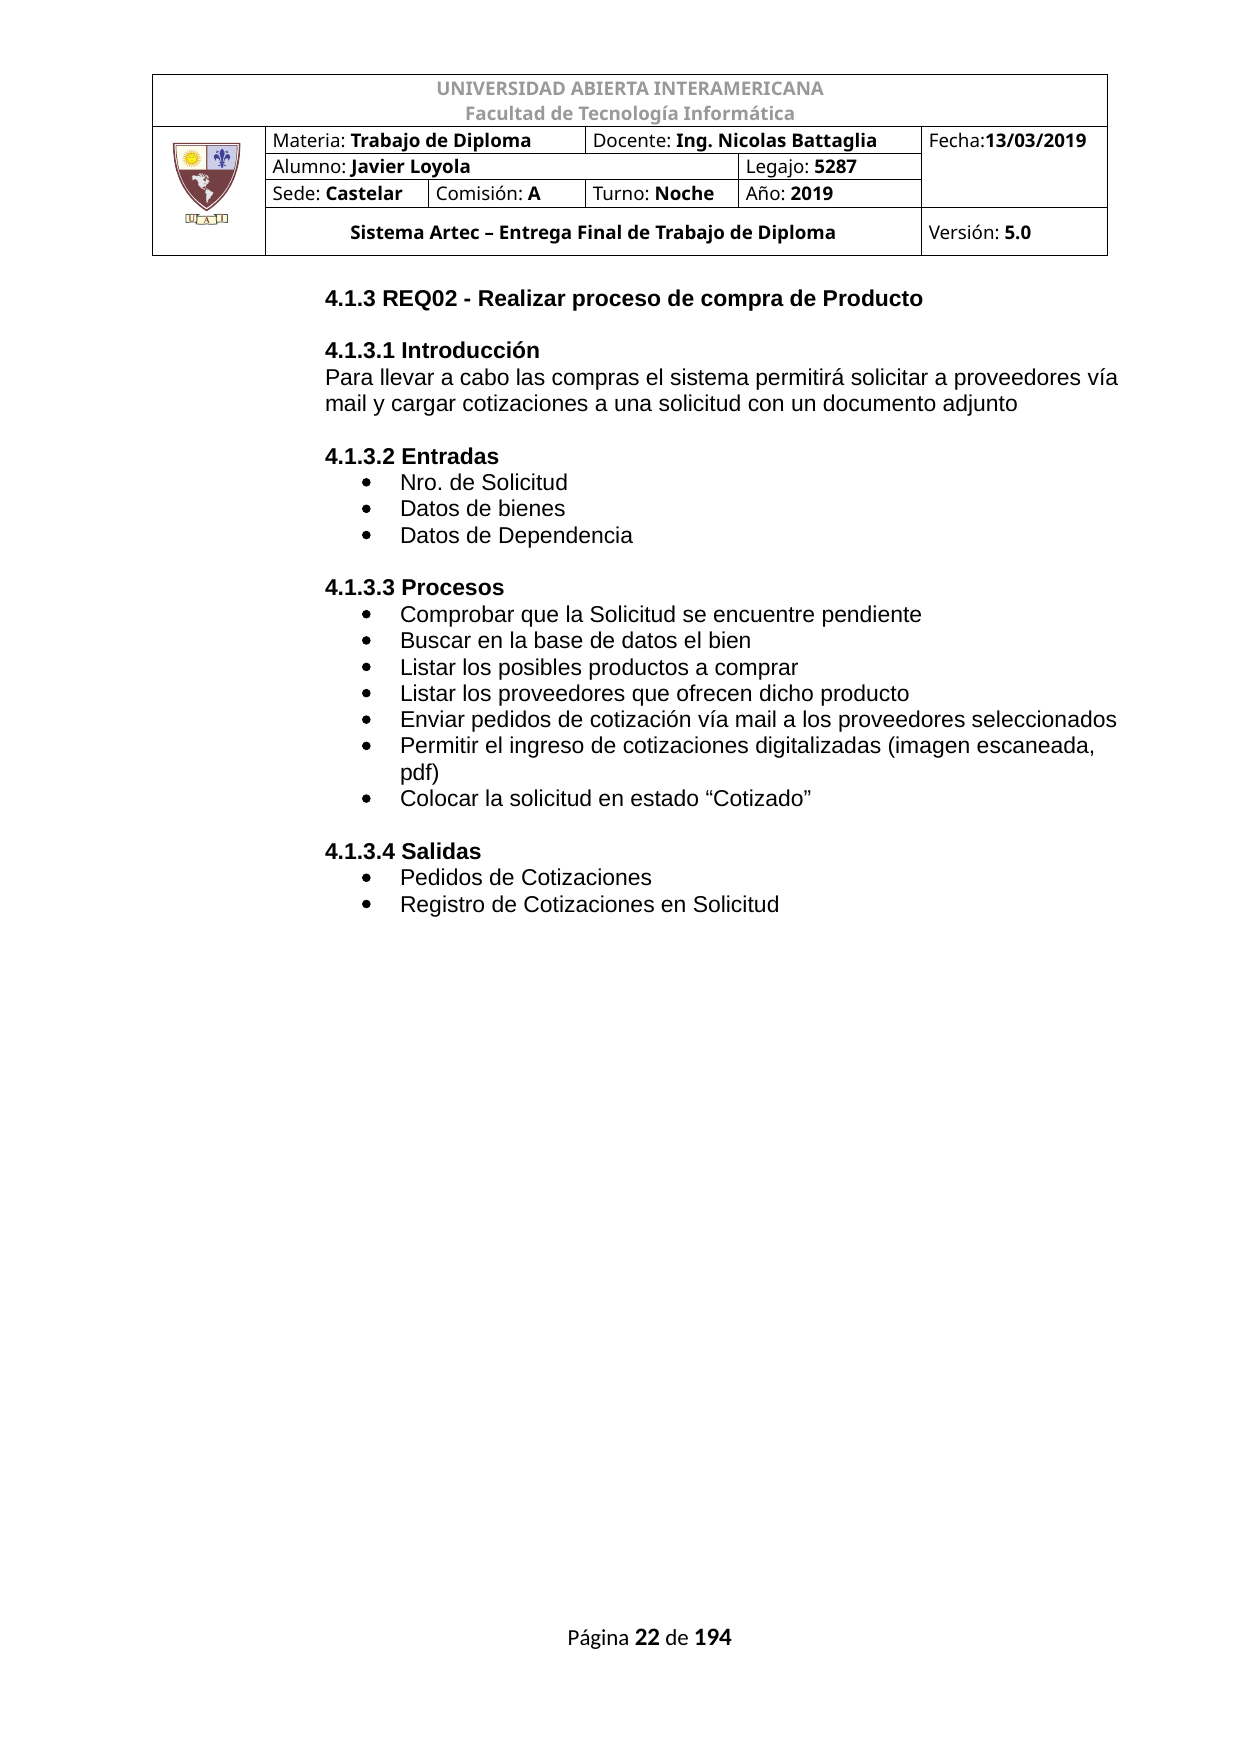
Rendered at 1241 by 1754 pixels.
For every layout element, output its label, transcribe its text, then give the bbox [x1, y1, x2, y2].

list Pedidos de Cotizaciones [362, 864, 1122, 891]
list Datos de bienes [362, 495, 1122, 522]
list Enviar pedidos de cotización vía mail a los proveedores seleccionados [362, 706, 1122, 732]
list Buscar en la base de datos el bien [362, 627, 1122, 653]
list Registro de Cotizaciones en Solicitud [362, 891, 1122, 917]
picture [157, 136, 257, 228]
list Datos de Dependencia [362, 522, 1122, 548]
list Nro. de Solicitud [362, 469, 1122, 495]
text 4.1.3.1 Introducción [325, 337, 1122, 363]
text Para llevar a cabo las compras el sistema permitirá solicitar a proveedores vía mail y cargar cotizaciones a una solicitud con un documento adjunto [325, 363, 1122, 416]
text 4.1.3.4 Salidas [325, 838, 1122, 864]
list Comprobar que la Solicitud se encuentre pendiente [362, 601, 1122, 627]
list Colocar la solicitud en estado “Cotizado” [362, 785, 1122, 812]
list Permitir el ingreso de cotizaciones digitalizadas (imagen escaneada, pdf) [362, 732, 1122, 785]
text 4.1.3.2 Entradas [325, 443, 1122, 469]
list Listar los proveedores que ofrecen dicho producto [362, 680, 1122, 706]
text 4.1.3 REQ02 - Realizar proceso de compra de Producto [325, 284, 1122, 311]
list Listar los posibles productos a comprar [362, 653, 1122, 680]
text 4.1.3.3 Procesos [325, 574, 1122, 601]
